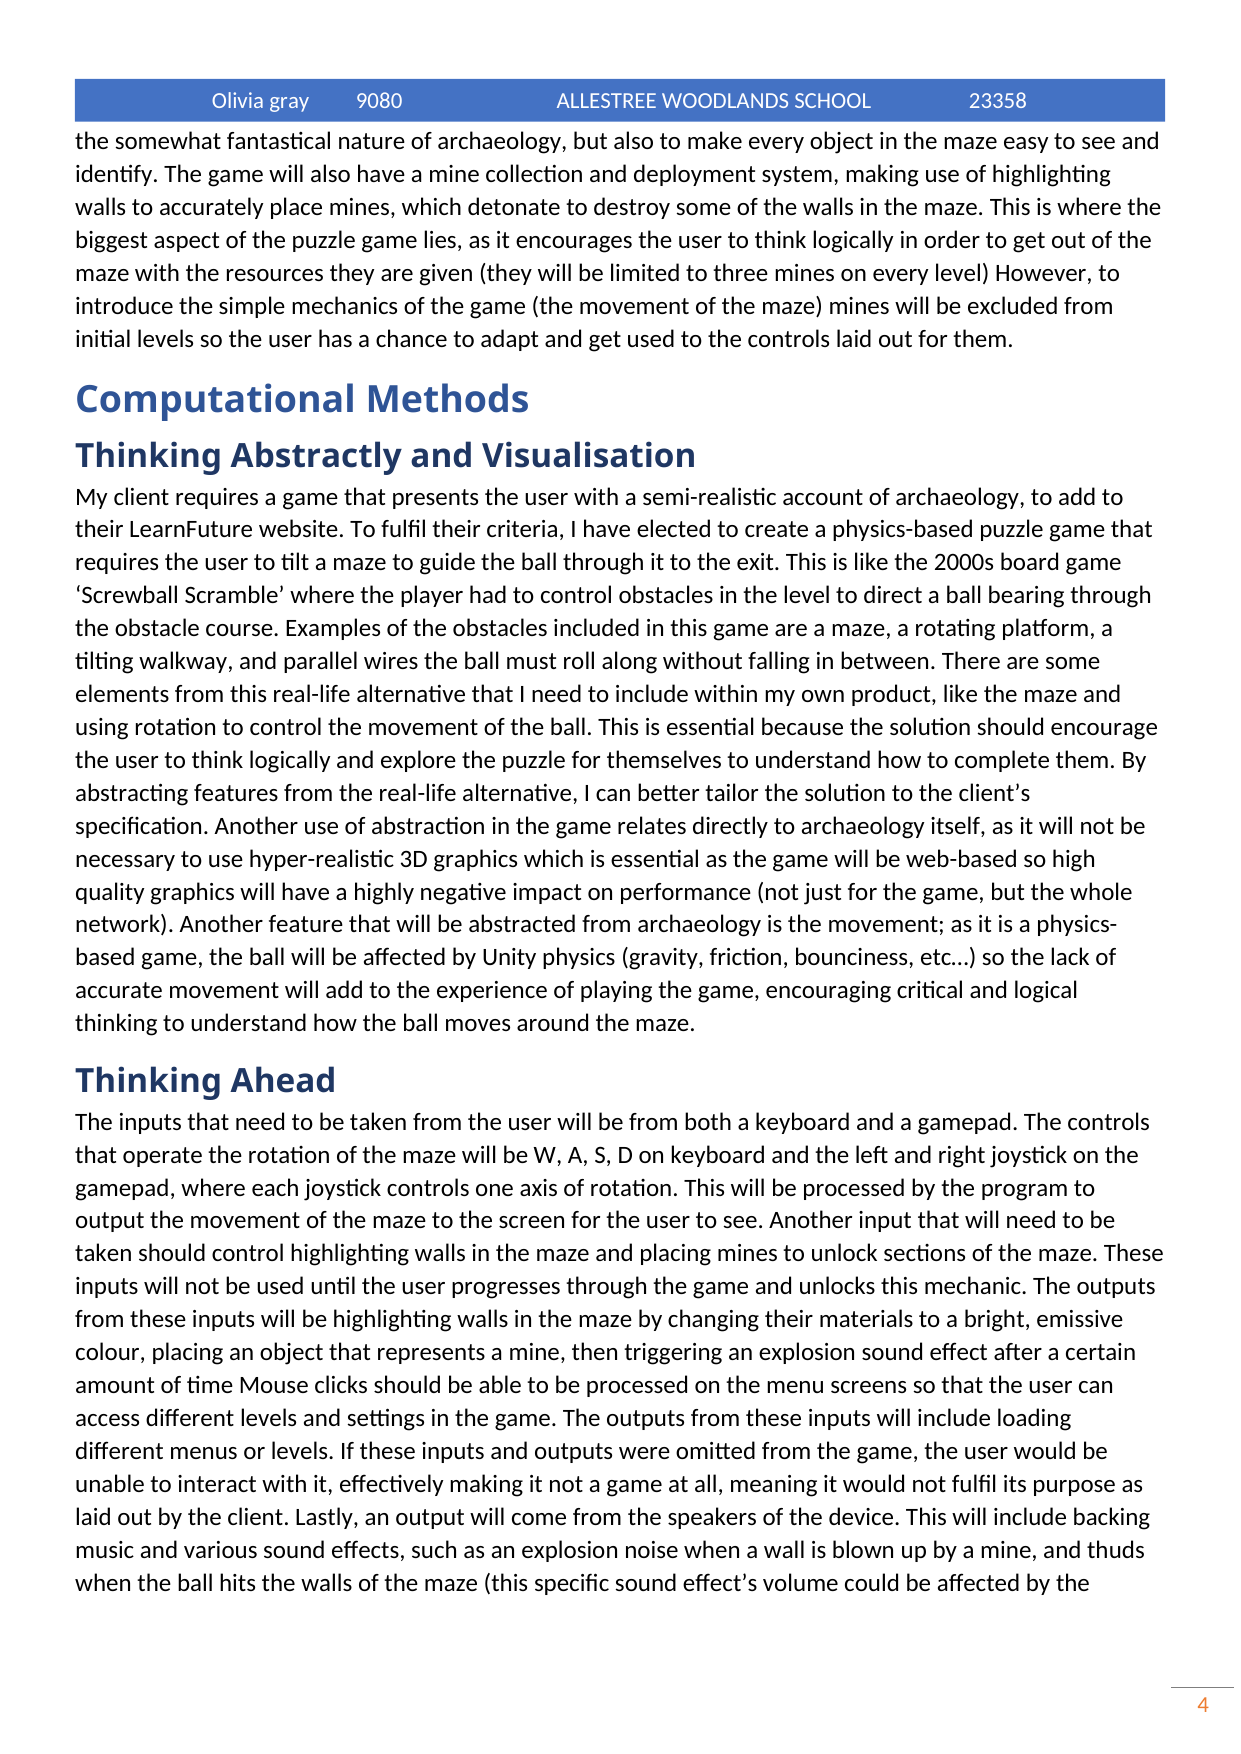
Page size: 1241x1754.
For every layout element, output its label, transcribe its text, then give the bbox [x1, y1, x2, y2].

subtitle Thinking Ahead [75, 1057, 1165, 1102]
text My client requires a game that presents the user with a semi-realistic account of archaeology, to add to their LearnFuture website. To fulfil their criteria, I have elected to create a physics-based puzzle game that requires the user to tilt a maze to guide the ball through it to the exit. This is like the 2000s board game ‘Screwball Scramble’ where the player had to control obstacles in the level to direct a ball bearing through the obstacle course. Examples of the obstacles included in this game are a maze, a rotating platform, a tilting walkway, and parallel wires the ball must roll along without falling in between. There are some elements from this real-life alternative that I need to include within my own product, like the maze and using rotation to control the movement of the ball. This is essential because the solution should encourage the user to think logically and explore the puzzle for themselves to understand how to complete them. By abstracting features from the real-life alternative, I can better tailor the solution to the client’s specification. Another use of abstraction in the game relates directly to archaeology itself, as it will not be necessary to use hyper-realistic 3D graphics which is essential as the game will be web-based so high quality graphics will have a highly negative impact on performance (not just for the game, but the whole network). Another feature that will be abstracted from archaeology is the movement; as it is a physics-based game, the ball will be affected by Unity physics (gravity, friction, bounciness, etc…) so the lack of accurate movement will add to the experience of playing the game, encouraging critical and logical thinking to understand how the ball moves around the maze. [75, 481, 1165, 1038]
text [75, 1106, 1165, 1597]
subtitle Thinking Abstractly and Visualisation [75, 432, 1165, 477]
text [75, 122, 1165, 353]
subtitle Computational Methods [75, 372, 1165, 423]
